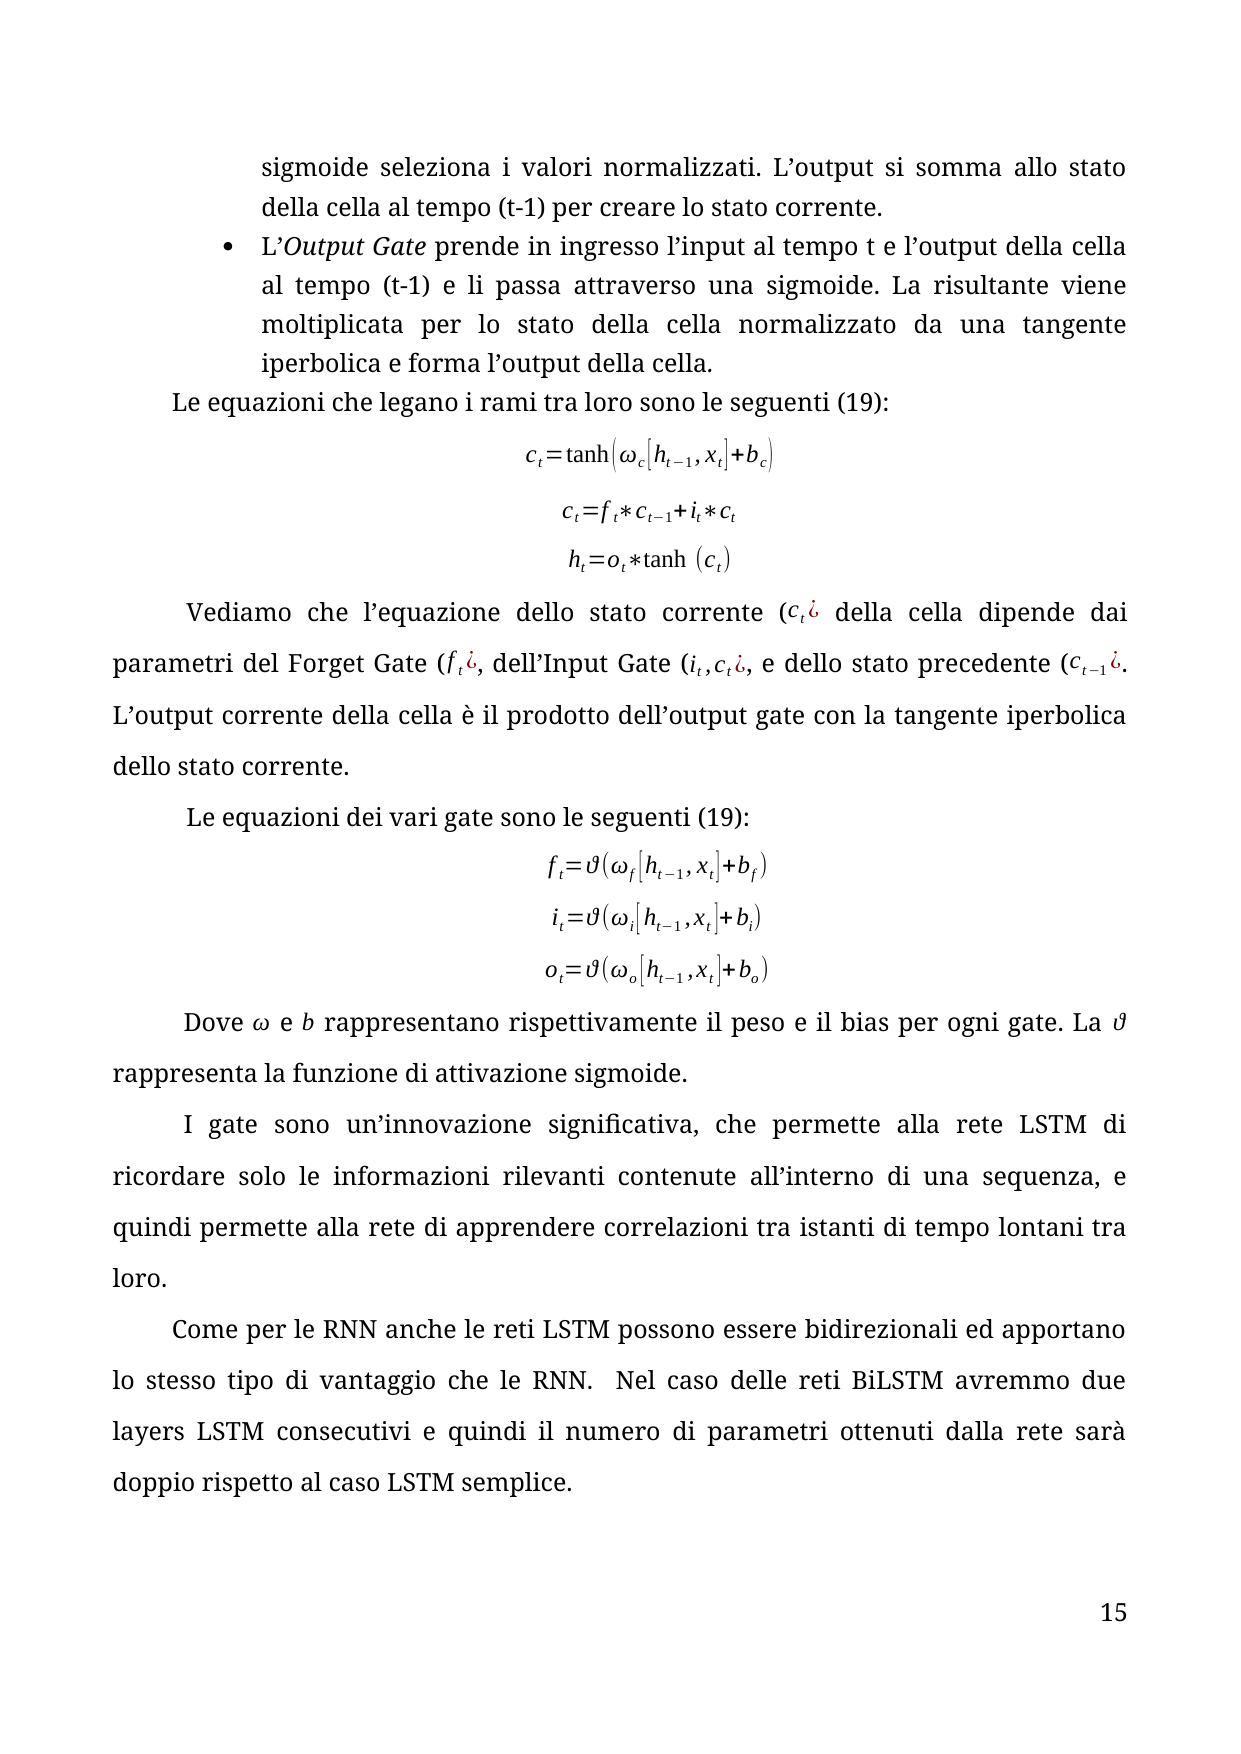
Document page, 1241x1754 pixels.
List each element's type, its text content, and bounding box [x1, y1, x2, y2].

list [224, 150, 1128, 223]
text I gate sono un’innovazione significativa, che permette alla rete LSTM di ricordare solo le informazioni rilevanti contenute all’interno di una sequenza, e quindi permette alla rete di apprendere correlazioni tra istanti di tempo lontani tra loro. [112, 1107, 1128, 1294]
text Come per le RNN anche le reti LSTM possono essere bidirezionali ed apportano lo stesso tipo di vantaggio che le RNN. Nel caso delle reti BiLSTM avremmo due layers LSTM consecutivi e quindi il numero di parametri ottenuti dalla rete sarà doppio rispetto al caso LSTM semplice. [112, 1311, 1128, 1498]
text Dove e rappresentano rispettivamente il peso e il bias per ogni gate. La rappresenta la funzione di attivazione sigmoide. [112, 1005, 1128, 1090]
text Le equazioni che legano i rami tra loro sono le seguenti (19): [112, 385, 1128, 419]
list L’Output Gate prende in ingresso l’input al tempo t e l’output della cella al tempo (t-1) e li passa attraverso una sigmoide. La risultante viene moltiplicata per lo stato della cella normalizzato da una tangente iperbolica e forma l’output della cella. [224, 228, 1128, 380]
text Vediamo che l’equazione dello stato corrente ( della cella dipende dai parametri del Forget Gate (, dell’Input Gate (, e dello stato precedente (. L’output corrente della cella è il prodotto dell’output gate con la tangente iperbolica dello stato corrente. [112, 594, 1128, 782]
text Le equazioni dei vari gate sono le seguenti (19): [112, 799, 1128, 833]
